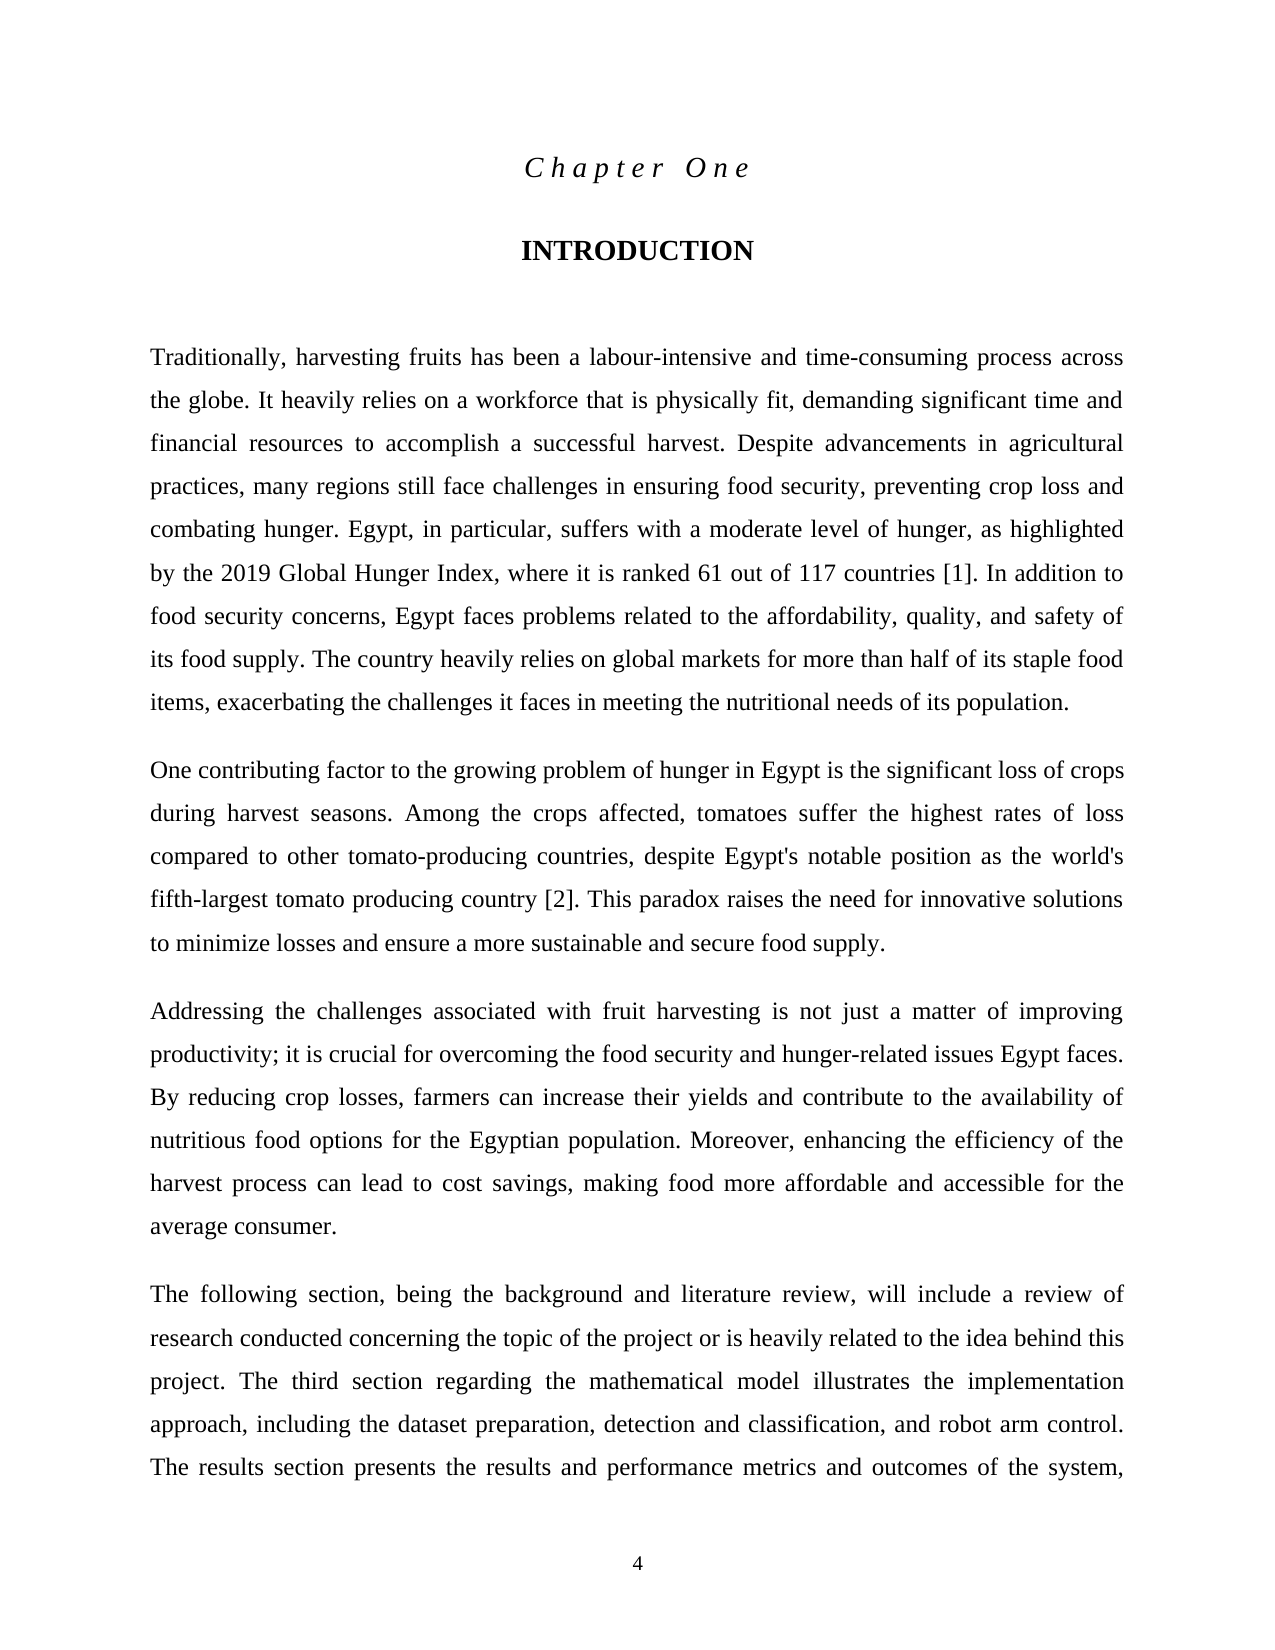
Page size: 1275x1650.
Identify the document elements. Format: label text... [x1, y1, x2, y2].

text Addressing the challenges associated with fruit harvesting is not just a matter of improving productivity; it is crucial for overcoming the food security and hunger-related issues Egypt faces. By reducing crop losses, farmers can increase their yields and contribute to the availability of nutritious food options for the Egyptian population. Moreover, enhancing the efficiency of the harvest process can lead to cost savings, making food more affordable and accessible for the average consumer. [150, 996, 1125, 1240]
text Chapter One [150, 150, 1125, 183]
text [150, 1279, 1125, 1481]
subtitle Introduction [185, 233, 1089, 267]
text One contributing factor to the growing problem of hunger in Egypt is the significant loss of crops during harvest seasons. Among the crops affected, tomatoes suffer the highest rates of loss compared to other tomato-producing countries, despite Egypt's notable position as the world's fifth-largest tomato producing country [2]. This paradox raises the need for innovative solutions to minimize losses and ensure a more sustainable and secure food supply. [150, 755, 1125, 956]
text Traditionally, harvesting fruits has been a labour-intensive and time-consuming process across the globe. It heavily relies on a workforce that is physically fit, demanding significant time and financial resources to accomplish a successful harvest. Despite advancements in agricultural practices, many regions still face challenges in ensuring food security, preventing crop loss and combating hunger. Egypt, in particular, suffers with a moderate level of hunger, as highlighted by the 2019 Global Hunger Index, where it is ranked 61 out of 117 countries [1]. In addition to food security concerns, Egypt faces problems related to the affordability, quality, and safety of its food supply. The country heavily relies on global markets for more than half of its staple food items, exacerbating the challenges it faces in meeting the nutritional needs of its population. [150, 342, 1125, 716]
